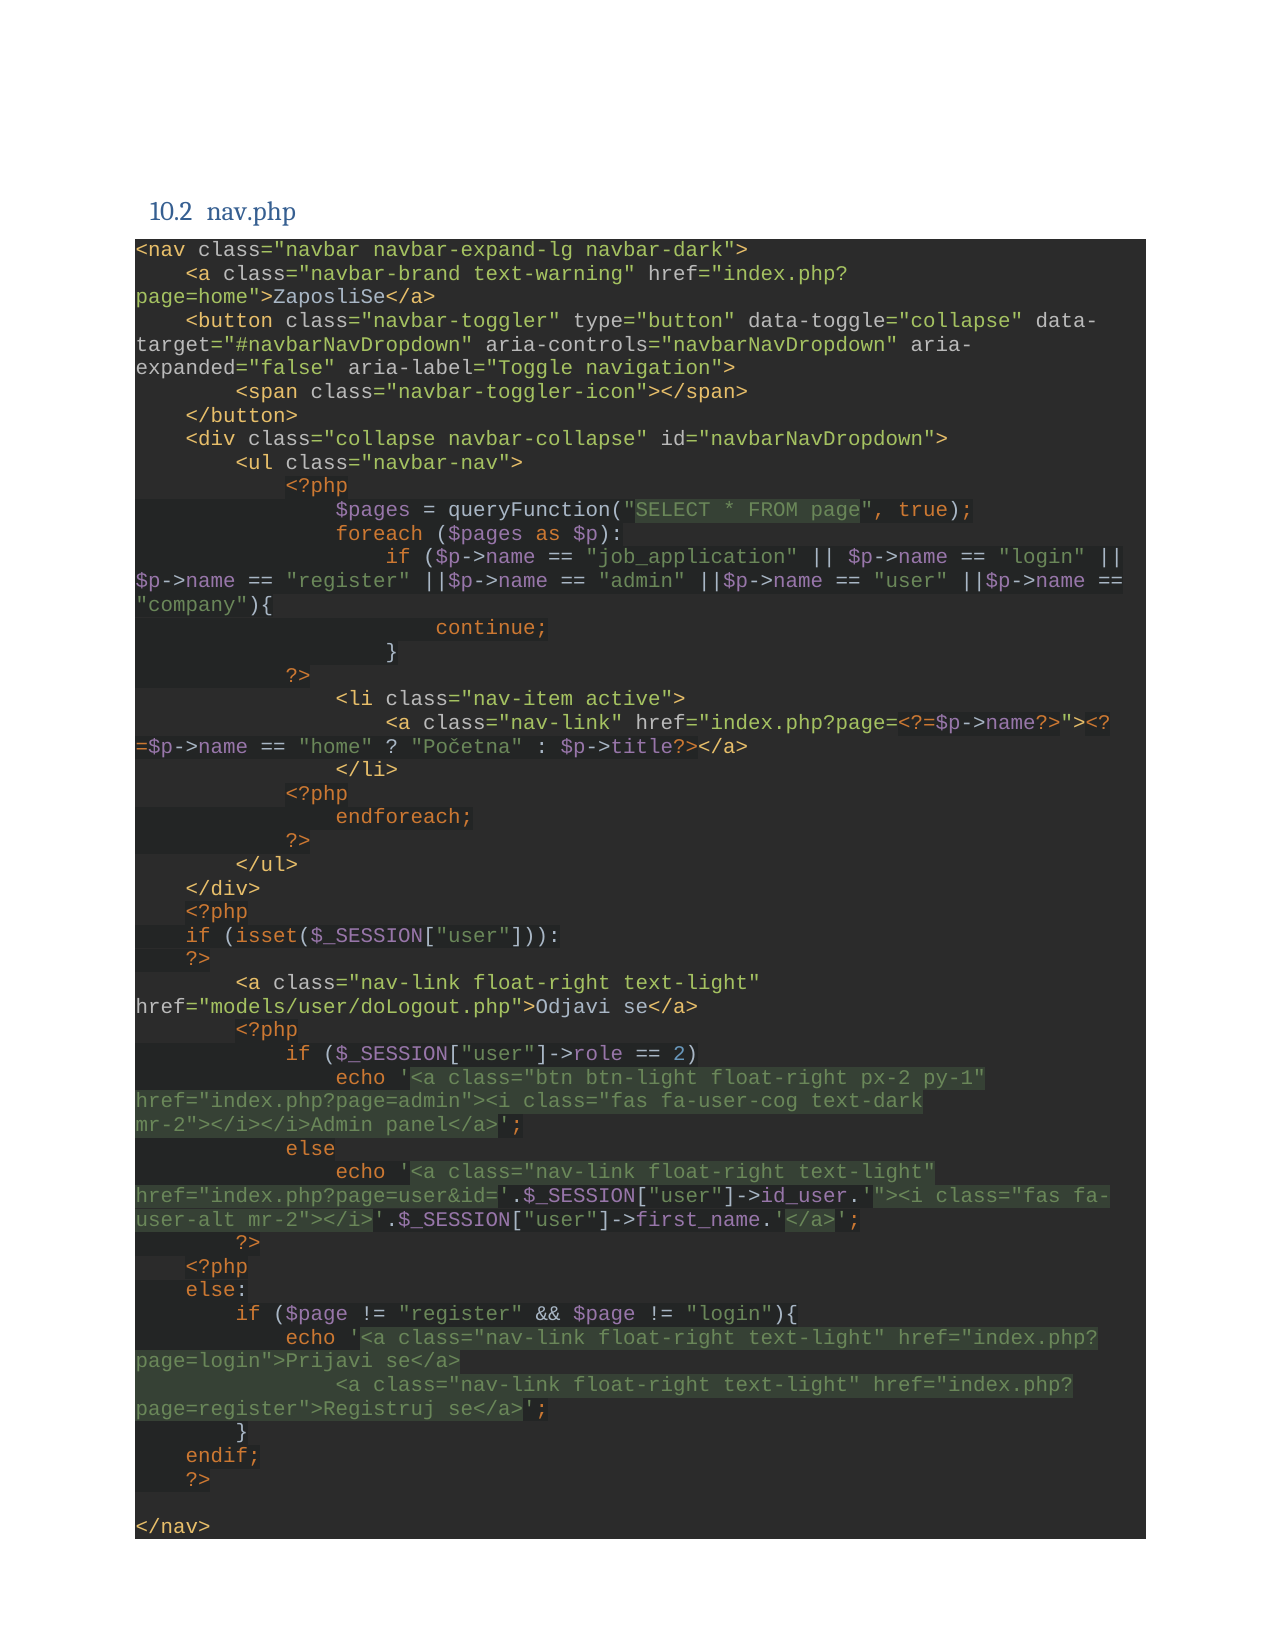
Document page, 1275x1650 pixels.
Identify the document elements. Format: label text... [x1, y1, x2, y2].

subtitle nav.php [150, 196, 1146, 227]
text <nav class="navbar navbar-expand-lg navbar-dark"> <a class="navbar-brand text-warning" href="index.php?page=home">ZaposliSe</a> <button class="navbar-toggler" type="button" data-toggle="collapse" data-target="#navbarNavDropdown" aria-controls="navbarNavDropdown" aria-expanded="false" aria-label="Toggle navigation"> <span class="navbar-toggler-icon"></span> </button> <div class="collapse navbar-collapse" id="navbarNavDropdown"> <ul class="navbar-nav"> <?php $pages = queryFunction("SELECT * FROM page", true); foreach ($pages as $p): if ($p->name == "job_application" || $p->name == "login" ||$p->name == "register" ||$p->name == "admin" ||$p->name == "user" ||$p->name == "company"){ continue; } ?> <li class="nav-item active"> <a class="nav-link" href="index.php?page=<?=$p->name?>"><?=$p->name == "home" ? "Početna" : $p->title?></a> </li> <?php endforeach; ?> </ul> </div> <?php if (isset($_SESSION["user"])): ?> <a class="nav-link float-right text-light" href="models/user/doLogout.php">Odjavi se</a> <?php if ($_SESSION["user"]->role == 2) echo '<a class="btn btn-light float-right px-2 py-1" href="index.php?page=admin"><i class="fas fa-user-cog text-dark mr-2"></i></i>Admin panel</a>'; else echo '<a class="nav-link float-right text-light" href="index.php?page=user&id='.$_SESSION["user"]->id_user.'"><i class="fas fa-user-alt mr-2"></i>'.$_SESSION["user"]->first_name.'</a>'; ?> <?php else: if ($page != "register" && $page != "login"){ echo '<a class="nav-link float-right text-light" href="index.php?page=login">Prijavi se</a> <a class="nav-link float-right text-light" href="index.php?page=register">Registruj se</a>'; } endif; ?> </nav> [135, 239, 1146, 1539]
